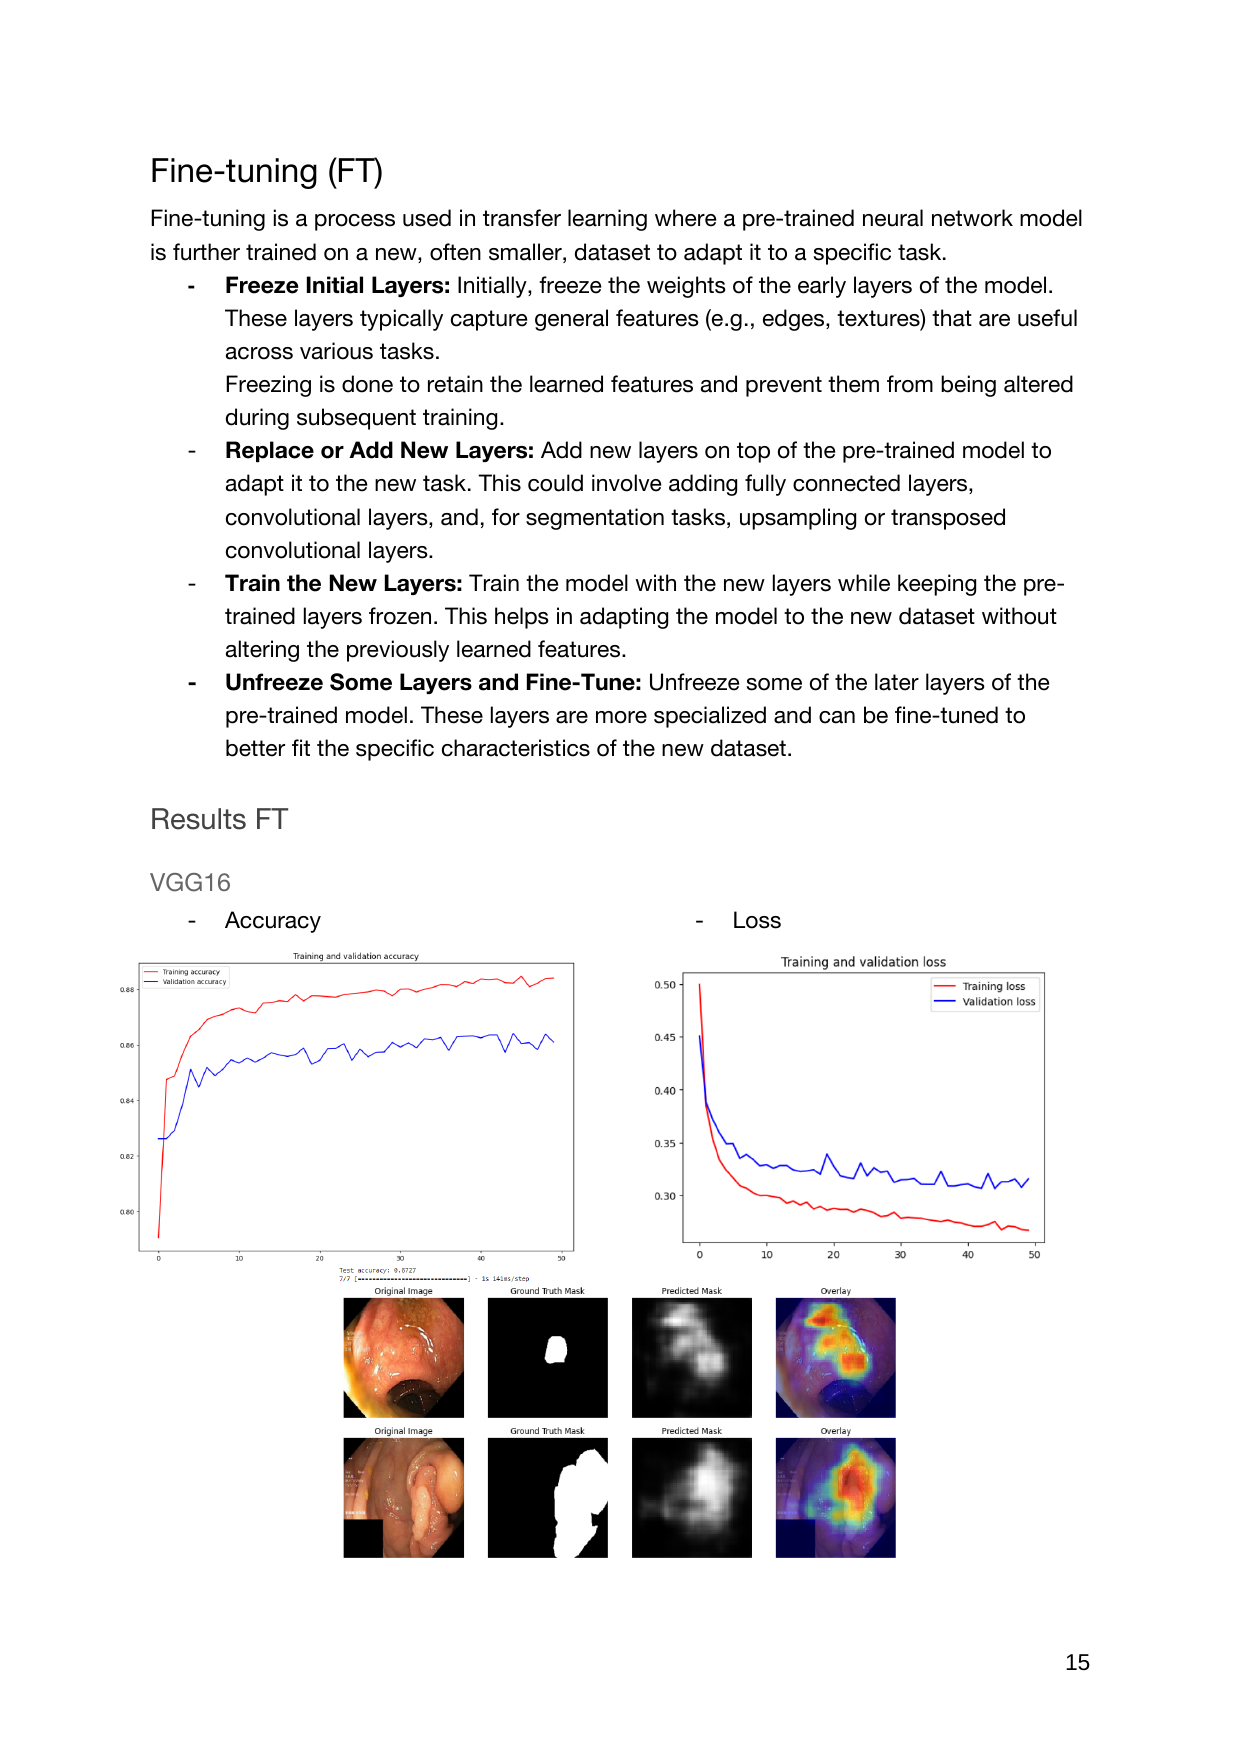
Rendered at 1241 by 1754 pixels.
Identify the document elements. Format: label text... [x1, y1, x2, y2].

subtitle Fine-tuning (FT) [150, 150, 1090, 192]
list Unfreeze Some Layers and Fine-Tune: Unfreeze some of the later layers of the pre-trained model. These layers are more specialized and can be fine-tuned to better fit the specific characteristics of the new dataset. [187, 668, 1090, 763]
list Freeze Initial Layers: Initially, freeze the weights of the early layers of the model. These layers typically capture general features (e.g., edges, textures) that are useful across various tasks. [187, 271, 1090, 366]
picture [103, 950, 1052, 1563]
text Fine-tuning is a process used in transfer learning where a pre-trained neural network model is further trained on a new, often smaller, dataset to adapt it to a specific task. [150, 204, 1090, 266]
list Train the New Layers: Train the model with the new layers while keeping the pre-trained layers frozen. This helps in adapting the model to the new dataset without altering the previously learned features. [187, 569, 1090, 664]
list Loss [695, 907, 1090, 936]
subtitle VGG16 [150, 867, 1090, 898]
list Replace or Add New Layers: Add new layers on top of the pre-trained model to adapt it to the new task. This could involve adding fully connected layers, convolutional layers, and, for segmentation tasks, upsampling or transposed convolutional layers. [187, 436, 1090, 564]
text Freezing is done to retain the learned features and prevent them from being altered during subsequent training. [225, 370, 1090, 432]
list Accuracy [187, 907, 582, 936]
subtitle Results FT [150, 801, 1090, 838]
